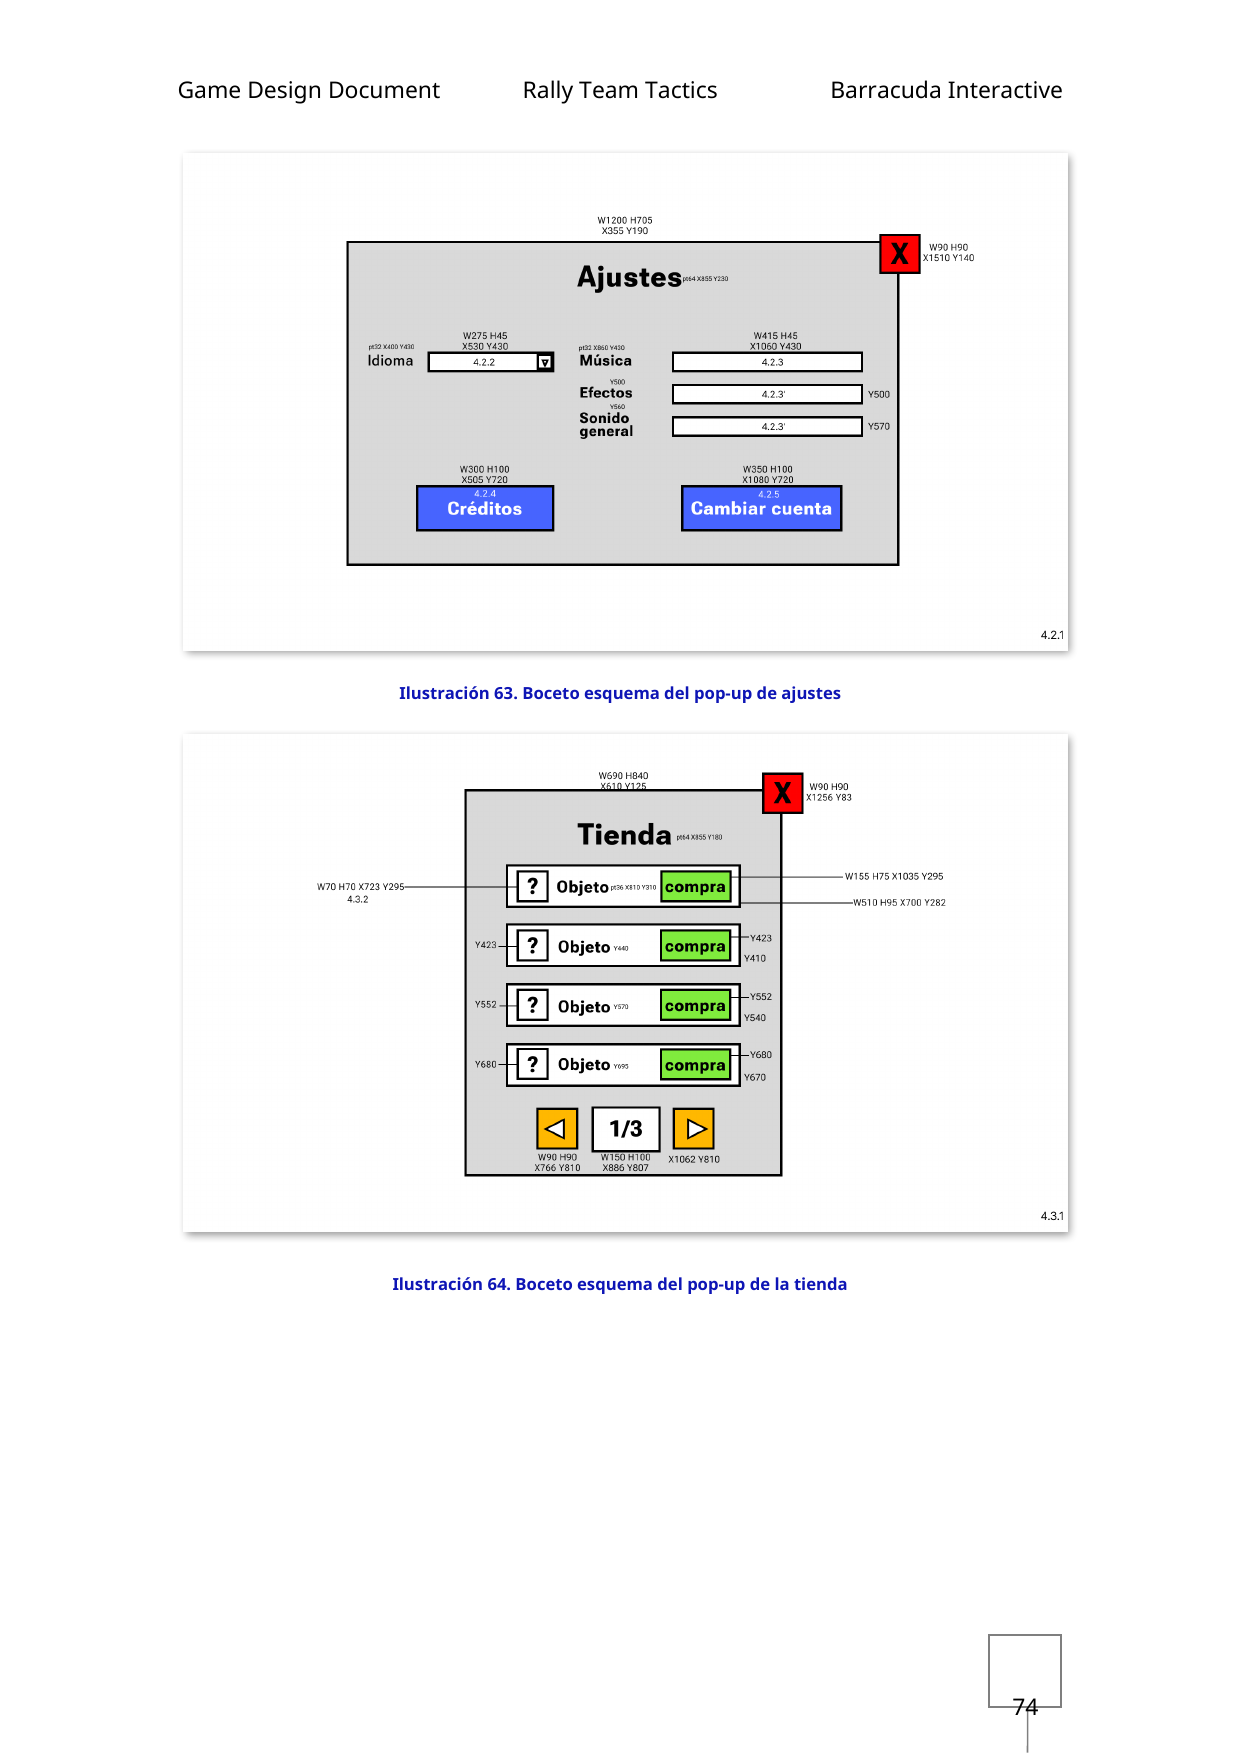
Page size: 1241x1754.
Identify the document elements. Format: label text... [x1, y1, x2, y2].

picture [183, 734, 1068, 1232]
picture [183, 153, 1068, 651]
